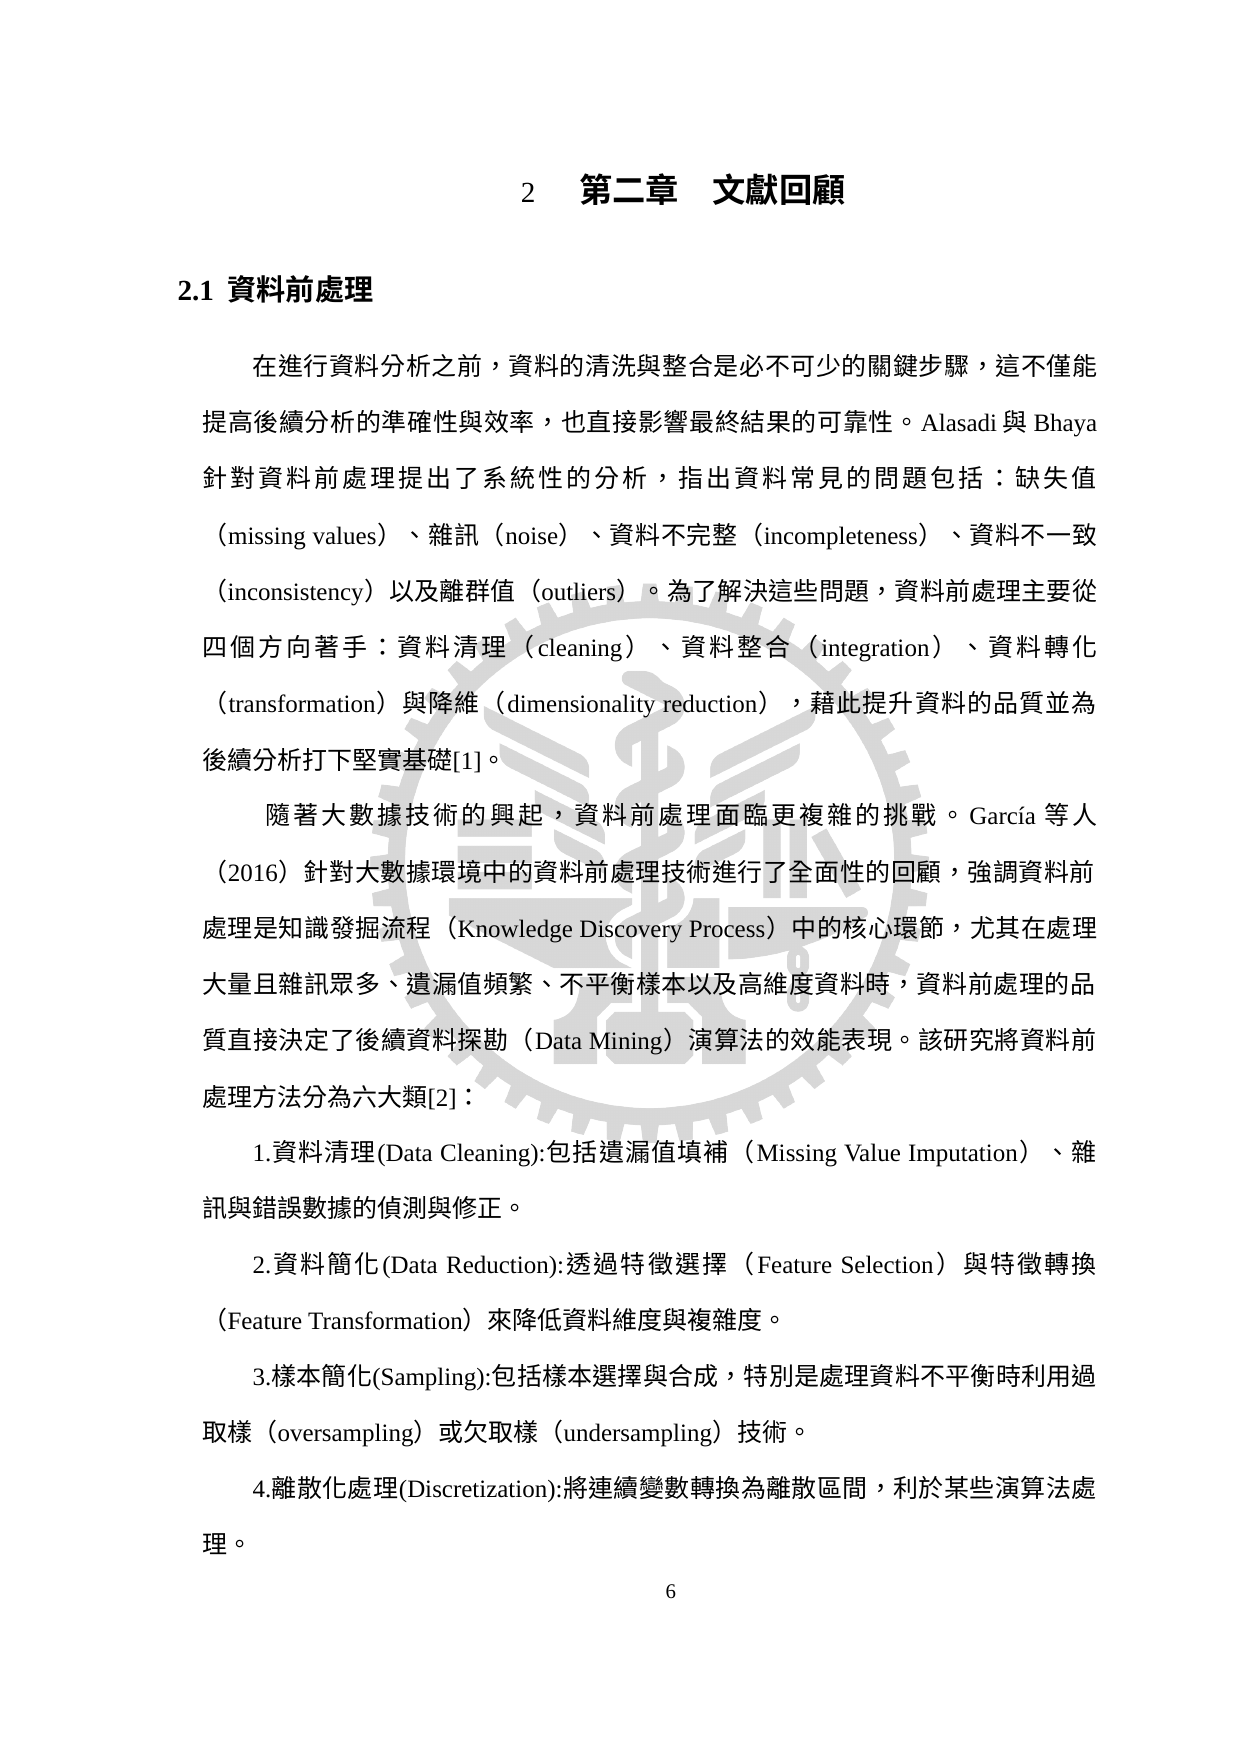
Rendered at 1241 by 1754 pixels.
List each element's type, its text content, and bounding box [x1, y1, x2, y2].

text 2.資料簡化(Data Reduction):透過特徵選擇（Feature Selection）與特徵轉換（Feature Transformation）來降低資料維度與複雜度。 [202, 1244, 1097, 1338]
subtitle 資料前處理 [177, 250, 1097, 325]
text 隨著大數據技術的興起，資料前處理面臨更複雜的挑戰。García等人（2016）針對大數據環境中的資料前處理技術進行了全面性的回顧，強調資料前處理是知識發掘流程（Knowledge Discovery Process）中的核心環節，尤其在處理大量且雜訊眾多、遺漏值頻繁、不平衡樣本以及高維度資料時，資料前處理的品質直接決定了後續資料探勘（Data Mining）演算法的效能表現。該研究將資料前處理方法分為六大類[2]： [202, 795, 1097, 1114]
text 3.樣本簡化(Sampling):包括樣本選擇與合成，特別是處理資料不平衡時利用過取樣（oversampling）或欠取樣（undersampling）技術。 [202, 1356, 1097, 1449]
text 在進行資料分析之前，資料的清洗與整合是必不可少的關鍵步驟，這不僅能提高後續分析的準確性與效率，也直接影響最終結果的可靠性。Alasadi與Bhaya針對資料前處理提出了系統性的分析，指出資料常見的問題包括：缺失值（missing values）、雜訊（noise）、資料不完整（incompleteness）、資料不一致（inconsistency）以及離群值（outliers）。為了解決這些問題，資料前處理主要從四個方向著手：資料清理（cleaning）、資料整合（integration）、資料轉化（transformation）與降維（dimensionality reduction），藉此提升資料的品質並為後續分析打下堅實基礎[1]。 [202, 346, 1097, 777]
text 1.資料清理(Data Cleaning):包括遺漏值填補（Missing Value Imputation）、雜訊與錯誤數據的偵測與修正。 [202, 1132, 1097, 1226]
subtitle 第二章 文獻回顧 [202, 151, 1097, 226]
text 4.離散化處理(Discretization):將連續變數轉換為離散區間，利於某些演算法處理。 [202, 1468, 1097, 1561]
